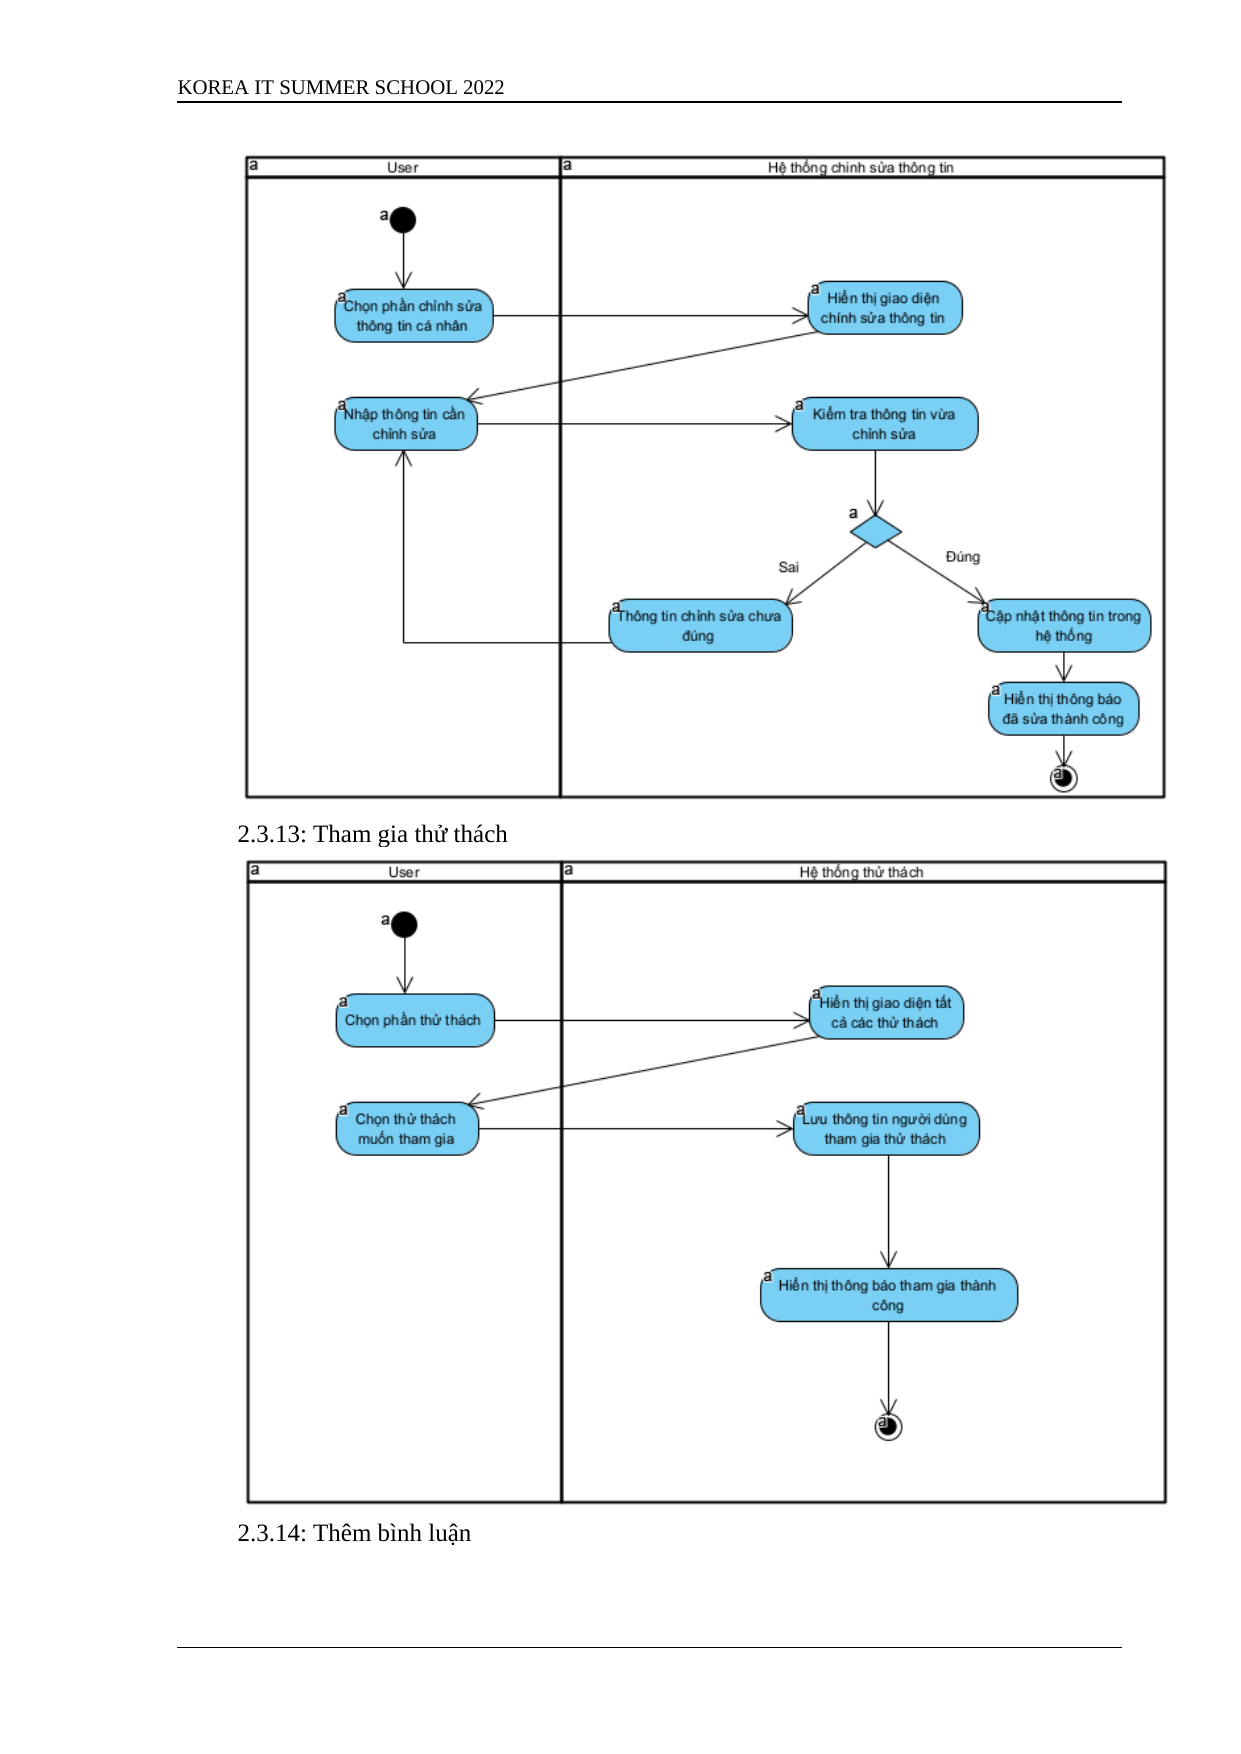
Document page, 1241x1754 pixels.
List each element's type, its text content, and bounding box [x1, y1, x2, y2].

text 2.3.14: Thêm bình luận [237, 1519, 1122, 1547]
picture [237, 847, 1182, 1519]
picture [237, 150, 1182, 819]
text 2.3.13: Tham gia thử thách [237, 819, 1122, 847]
